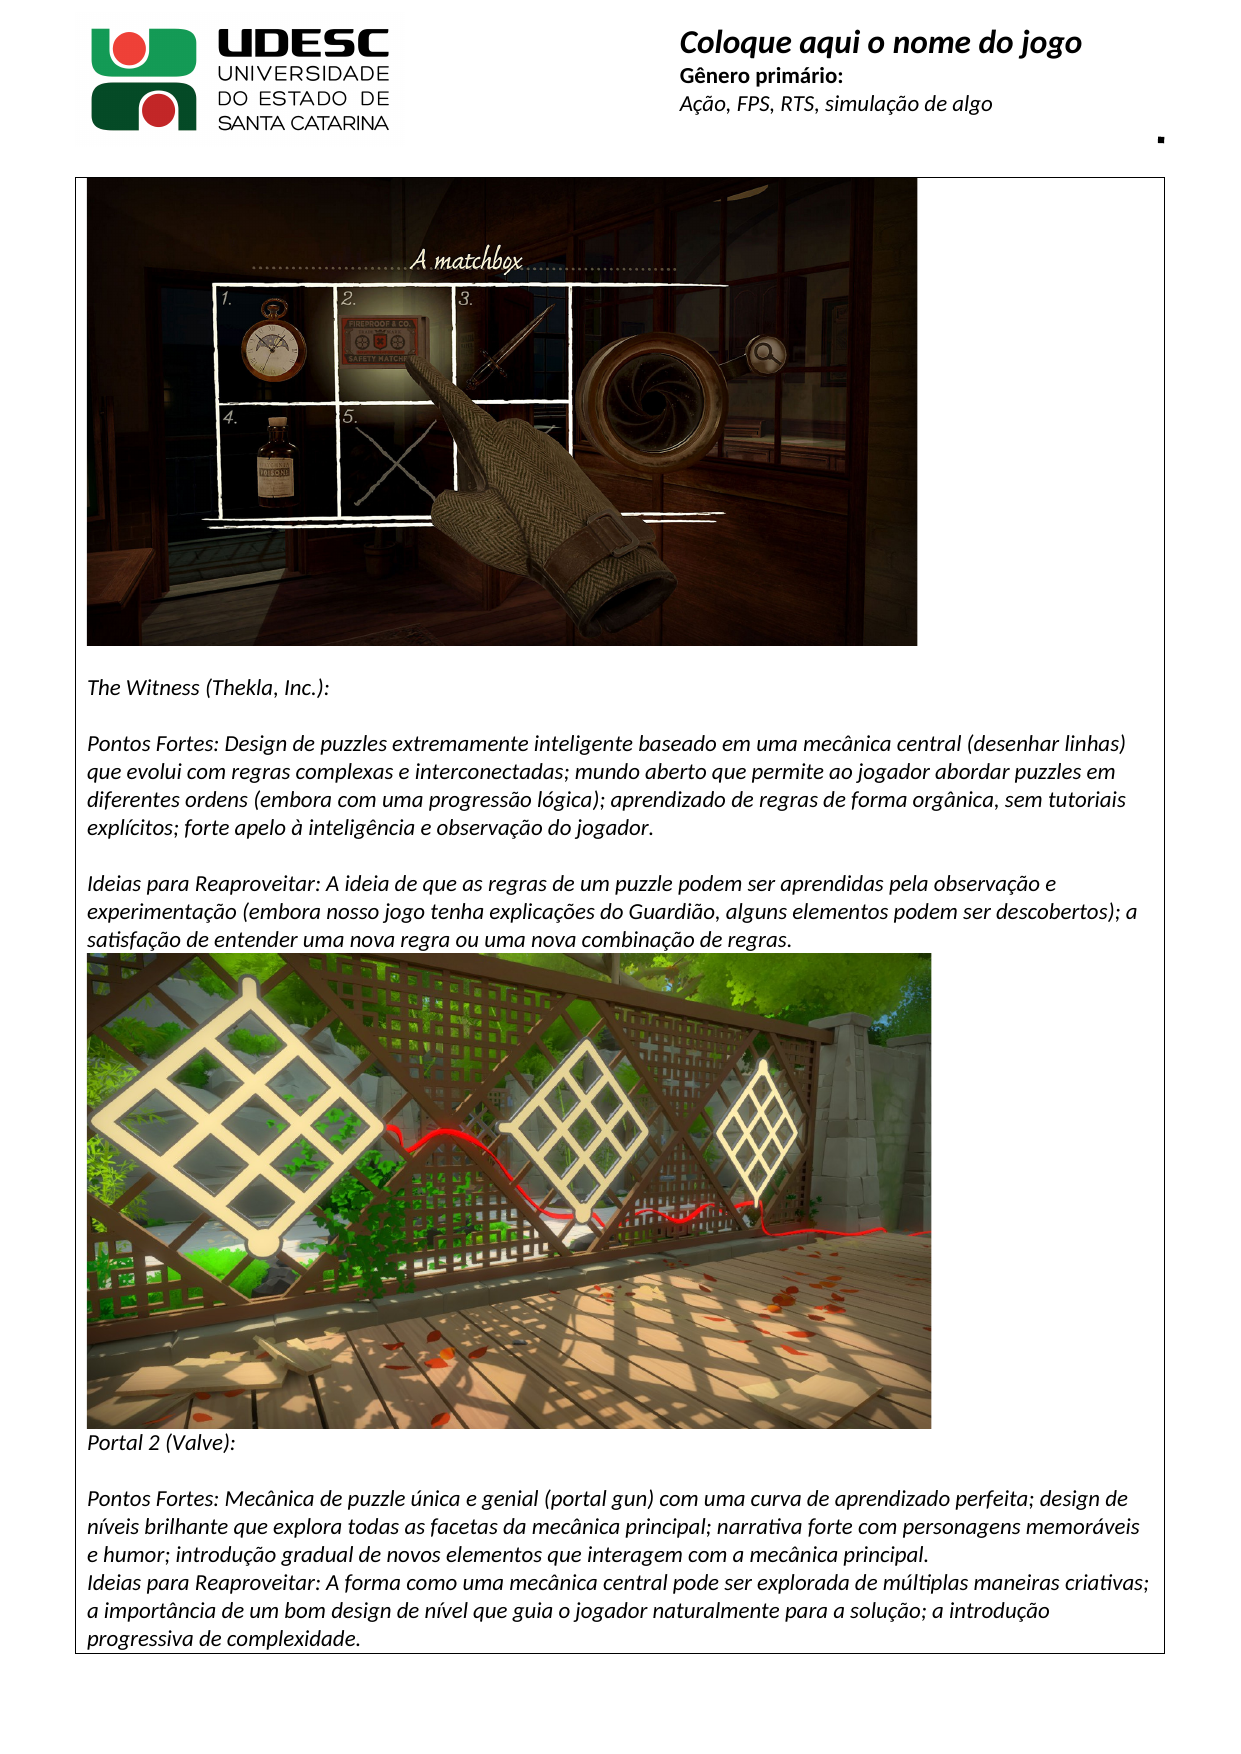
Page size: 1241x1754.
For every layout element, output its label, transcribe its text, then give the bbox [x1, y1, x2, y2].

picture [86, 178, 918, 646]
picture [75, 12, 405, 147]
picture [86, 953, 932, 1429]
